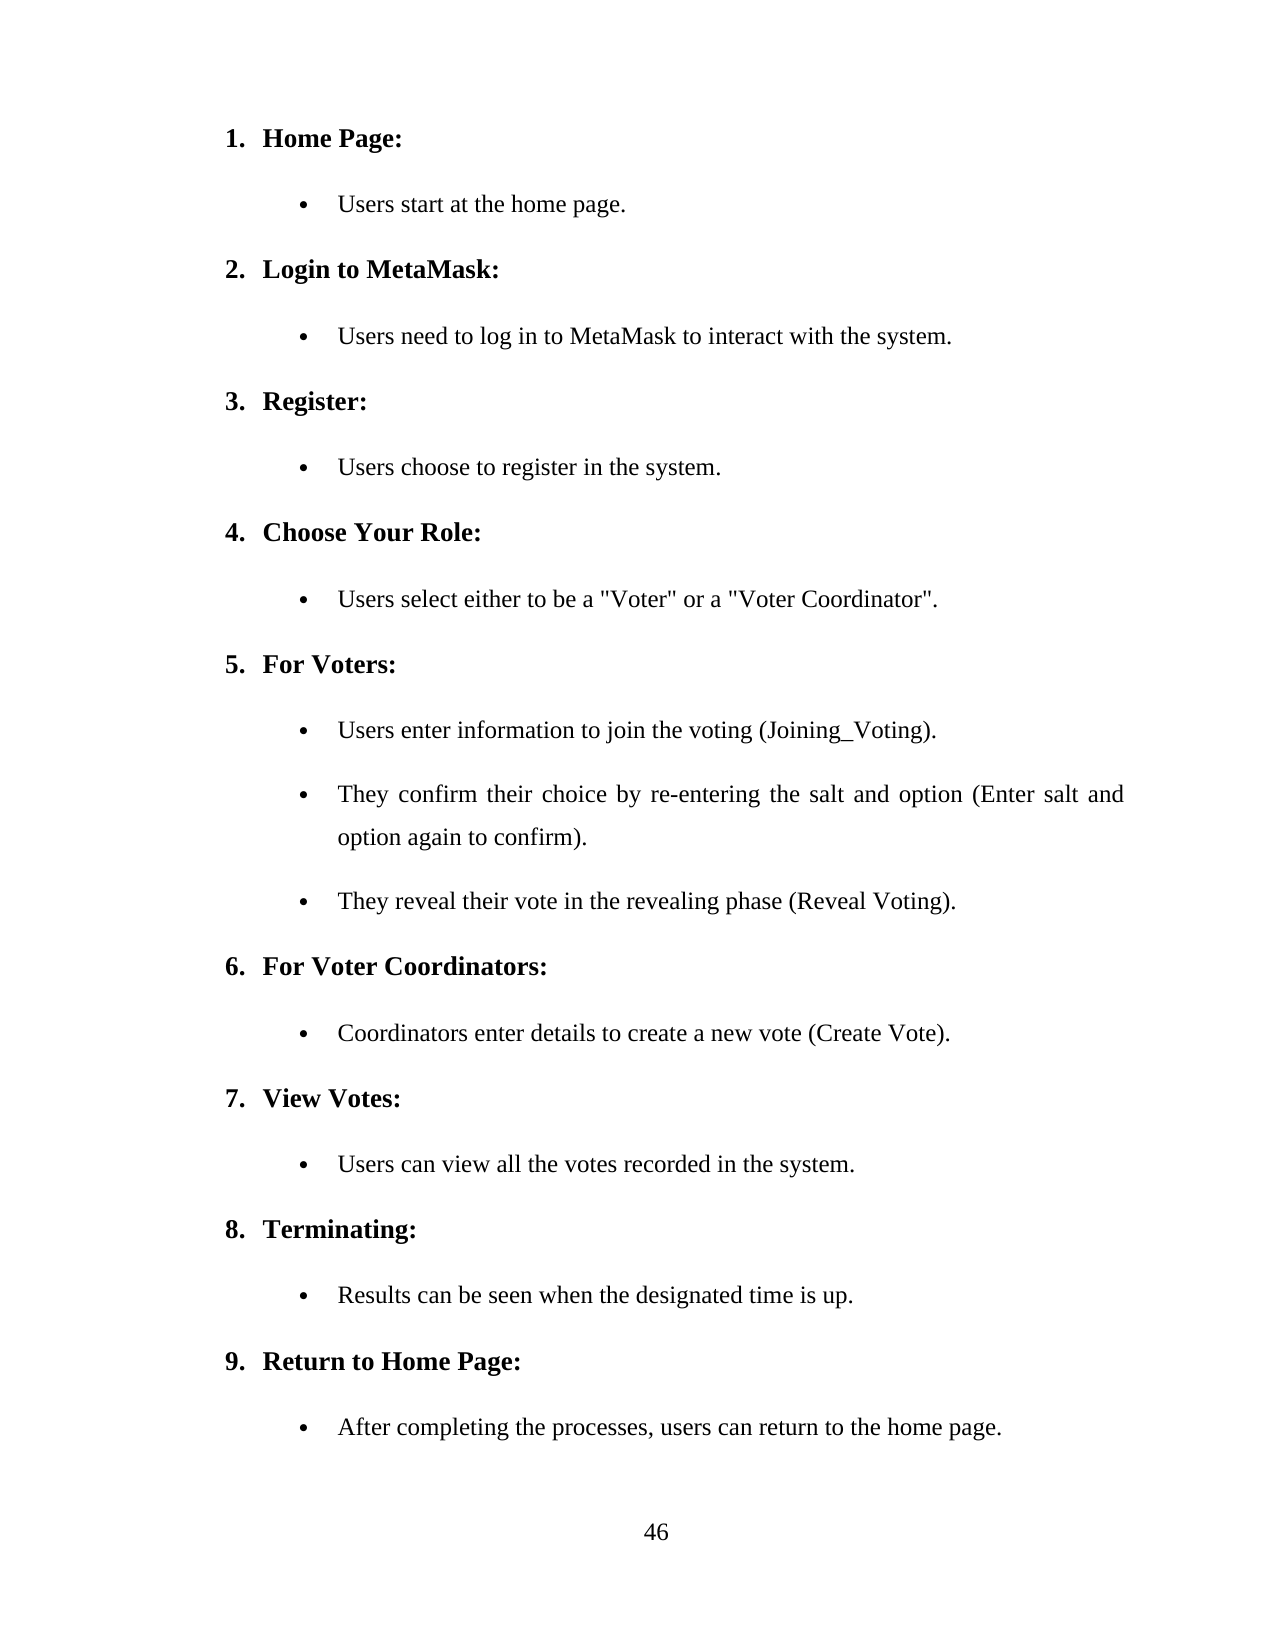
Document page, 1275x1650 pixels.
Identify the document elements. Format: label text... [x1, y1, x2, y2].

list Users start at the home page. [300, 189, 1125, 218]
list Choose Your Role: [225, 516, 1125, 547]
list View Votes: [225, 1082, 1125, 1113]
list For Voters: [225, 648, 1125, 679]
list Users choose to register in the system. [300, 452, 1125, 481]
list They confirm their choice by re-entering the salt and option (Enter salt and option again to confirm). [300, 779, 1125, 851]
list Home Page: [225, 122, 1125, 153]
list Users can view all the votes recorded in the system. [300, 1149, 1125, 1178]
list Coordinators enter details to create a new vote (Create Vote). [300, 1018, 1125, 1046]
list Users select either to be a "Voter" or a "Voter Coordinator". [300, 584, 1125, 612]
list For Voter Coordinators: [225, 950, 1125, 981]
list Results can be seen when the designated time is up. [300, 1281, 1125, 1309]
list Return to Home Page: [225, 1344, 1125, 1376]
list Terminating: [225, 1213, 1125, 1244]
list Login to MetaMask: [225, 253, 1125, 284]
list They reveal their vote in the revealing phase (Reveal Voting). [300, 886, 1125, 915]
list After completing the processes, users can return to the home page. [300, 1412, 1125, 1441]
list Register: [225, 385, 1125, 416]
list Users need to log in to MetaMask to interact with the system. [300, 321, 1125, 349]
list Users enter information to join the voting (Joining_Voting). [300, 715, 1125, 744]
